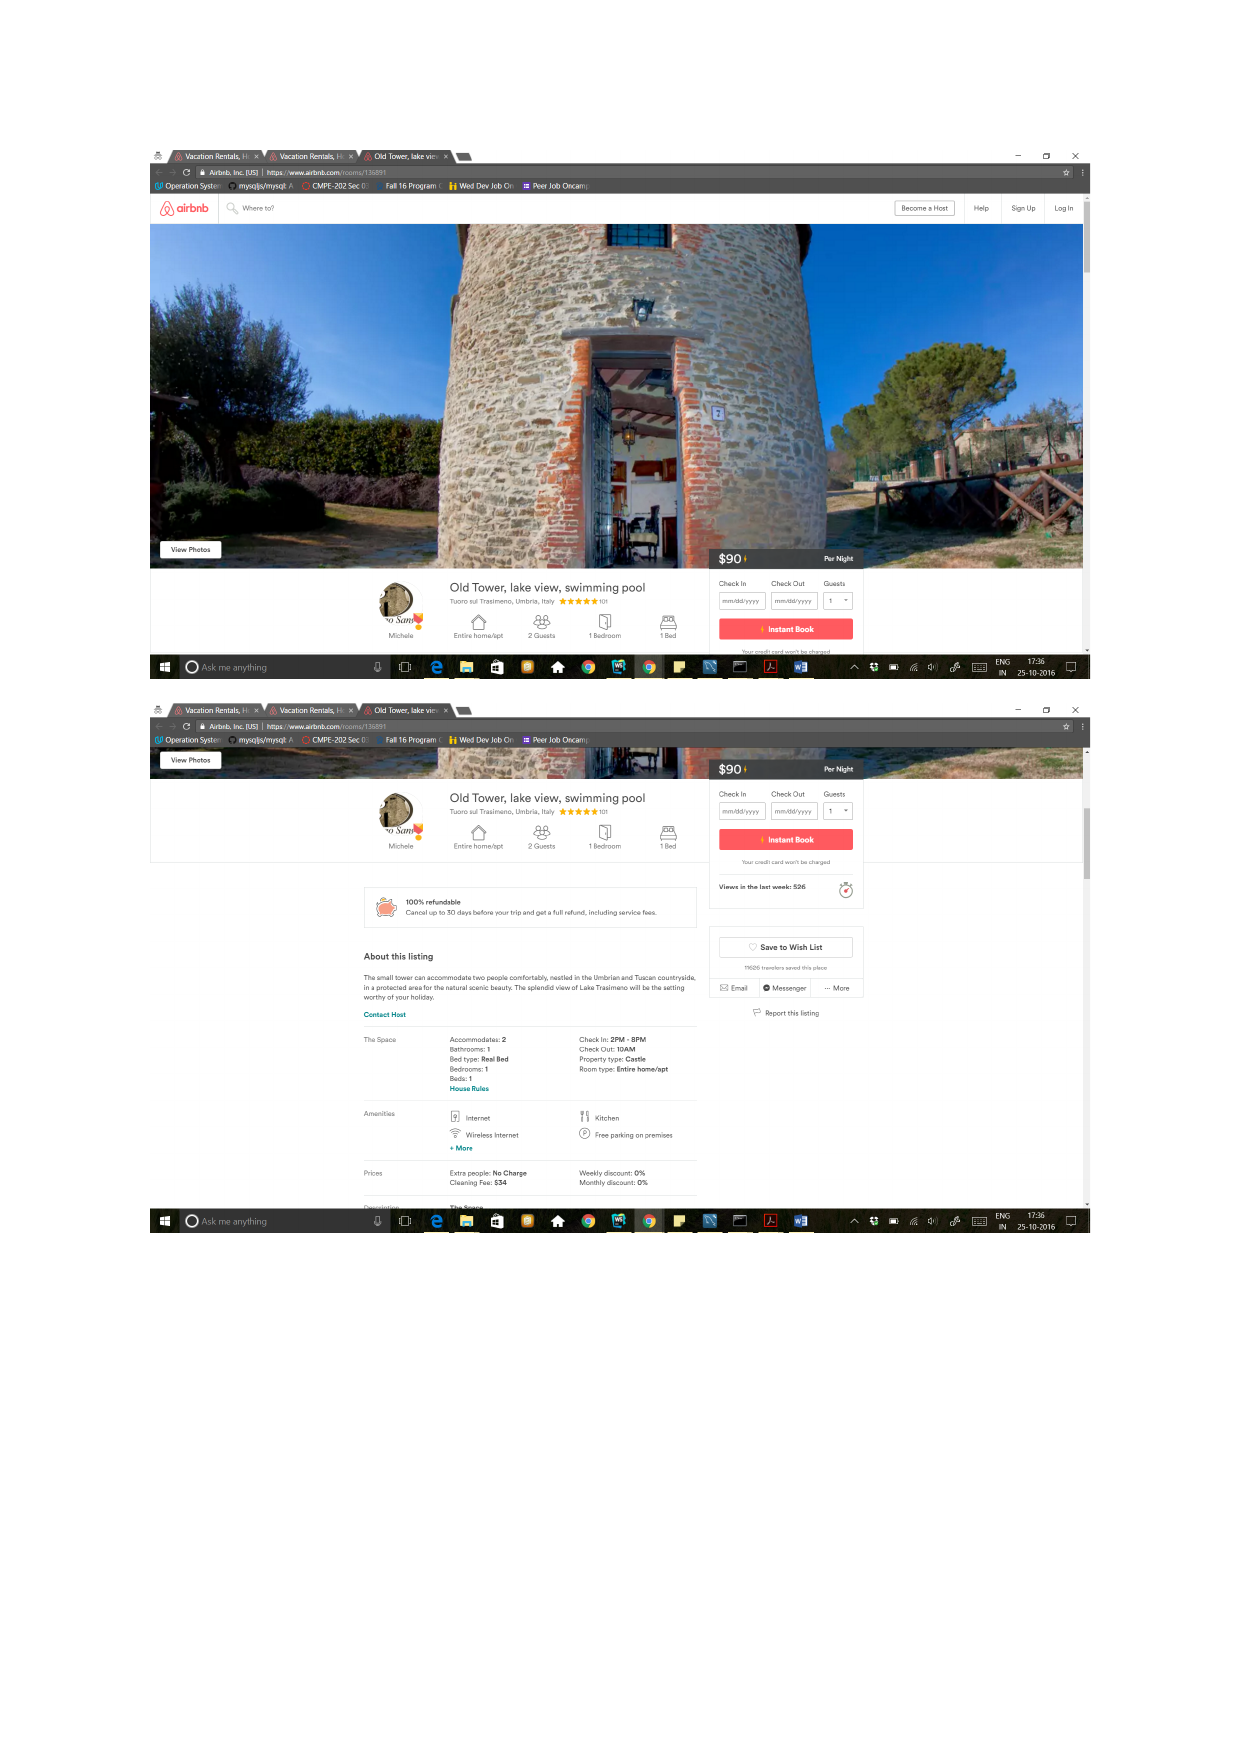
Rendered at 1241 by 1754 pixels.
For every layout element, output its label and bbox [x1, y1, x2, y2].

picture [150, 150, 1091, 679]
picture [150, 703, 1091, 1233]
